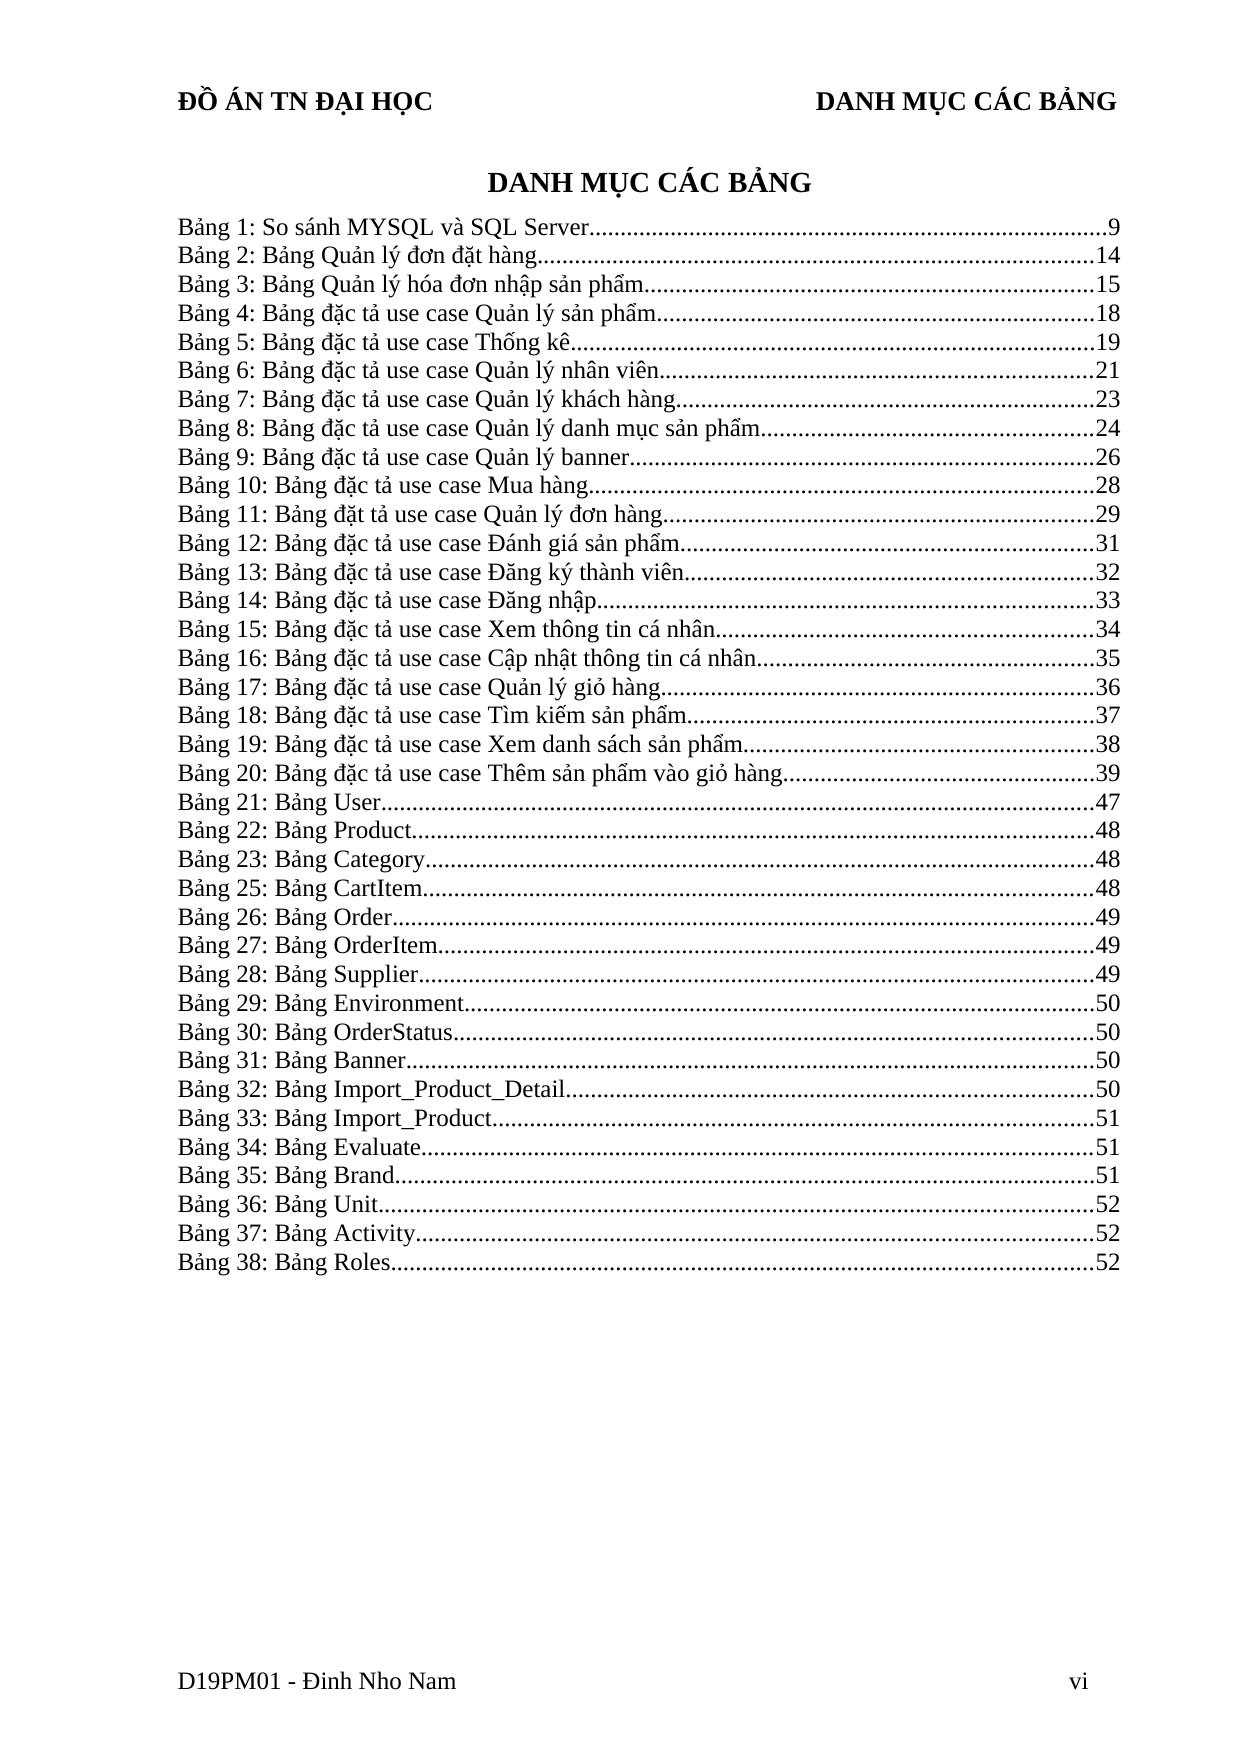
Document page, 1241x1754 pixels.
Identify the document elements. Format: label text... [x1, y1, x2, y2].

text Bảng 11: Bảng đặt tả use case Quản lý đơn hàng. 29 [177, 499, 1122, 528]
text Bảng 4: Bảng đặc tả use case Quản lý sản phẩm. 18 [177, 298, 1122, 327]
text Bảng 20: Bảng đặc tả use case Thêm sản phẩm vào giỏ hàng. 39 [177, 758, 1122, 787]
text Bảng 36: Bảng Unit. 52 [177, 1189, 1122, 1218]
text Bảng 25: Bảng CartItem. 48 [177, 873, 1122, 902]
text DANH MỤC CÁC BẢNG [177, 165, 1122, 199]
text Bảng 16: Bảng đặc tả use case Cập nhật thông tin cá nhân. 35 [177, 643, 1122, 672]
text Bảng 2: Bảng Quản lý đơn đặt hàng. 14 [177, 240, 1122, 269]
text Bảng 33: Bảng Import_Product. 51 [177, 1103, 1122, 1132]
text Bảng 26: Bảng Order. 49 [177, 902, 1122, 930]
text Bảng 9: Bảng đặc tả use case Quản lý banner. 26 [177, 442, 1122, 470]
text Bảng 5: Bảng đặc tả use case Thống kê. 19 [177, 327, 1122, 355]
text Bảng 32: Bảng Import_Product_Detail 50 [177, 1074, 1122, 1103]
text Bảng 18: Bảng đặc tả use case Tìm kiếm sản phẩm. 37 [177, 700, 1122, 729]
text Bảng 13: Bảng đặc tả use case Đăng ký thành viên. 32 [177, 557, 1122, 585]
text Bảng 34: Bảng Evaluate. 51 [177, 1132, 1122, 1160]
text Bảng 10: Bảng đặc tả use case Mua hàng. 28 [177, 470, 1122, 499]
text Bảng 35: Bảng Brand. 51 [177, 1160, 1122, 1189]
text Bảng 38: Bảng Roles. 52 [177, 1247, 1122, 1275]
text Bảng 15: Bảng đặc tả use case Xem thông tin cá nhân. 34 [177, 614, 1122, 643]
text Bảng 21: Bảng User. 47 [177, 787, 1122, 815]
text Bảng 1: So sánh MYSQL và SQL Server. 9 [177, 212, 1122, 240]
text Bảng 6: Bảng đặc tả use case Quản lý nhân viên. 21 [177, 355, 1122, 384]
text Bảng 3: Bảng Quản lý hóa đơn nhập sản phẩm. 15 [177, 269, 1122, 298]
text Bảng 17: Bảng đặc tả use case Quản lý giỏ hàng. 36 [177, 672, 1122, 700]
text Bảng 14: Bảng đặc tả use case Đăng nhập. 33 [177, 585, 1122, 614]
text Bảng 29: Bảng Environment. 50 [177, 988, 1122, 1017]
text Bảng 12: Bảng đặc tả use case Đánh giá sản phẩm. 31 [177, 528, 1122, 557]
text Bảng 23: Bảng Category. 48 [177, 844, 1122, 873]
text Bảng 8: Bảng đặc tả use case Quản lý danh mục sản phẩm. 24 [177, 413, 1122, 442]
text Bảng 27: Bảng OrderItem. 49 [177, 930, 1122, 959]
text Bảng 28: Bảng Supplier. 49 [177, 959, 1122, 988]
text Bảng 30: Bảng OrderStatus. 50 [177, 1017, 1122, 1045]
text Bảng 22: Bảng Product. 48 [177, 815, 1122, 844]
text Bảng 19: Bảng đặc tả use case Xem danh sách sản phẩm. 38 [177, 729, 1122, 758]
text Bảng 37: Bảng Activity 52 [177, 1218, 1122, 1247]
text Bảng 31: Bảng Banner. 50 [177, 1045, 1122, 1074]
text Bảng 7: Bảng đặc tả use case Quản lý khách hàng. 23 [177, 384, 1122, 413]
